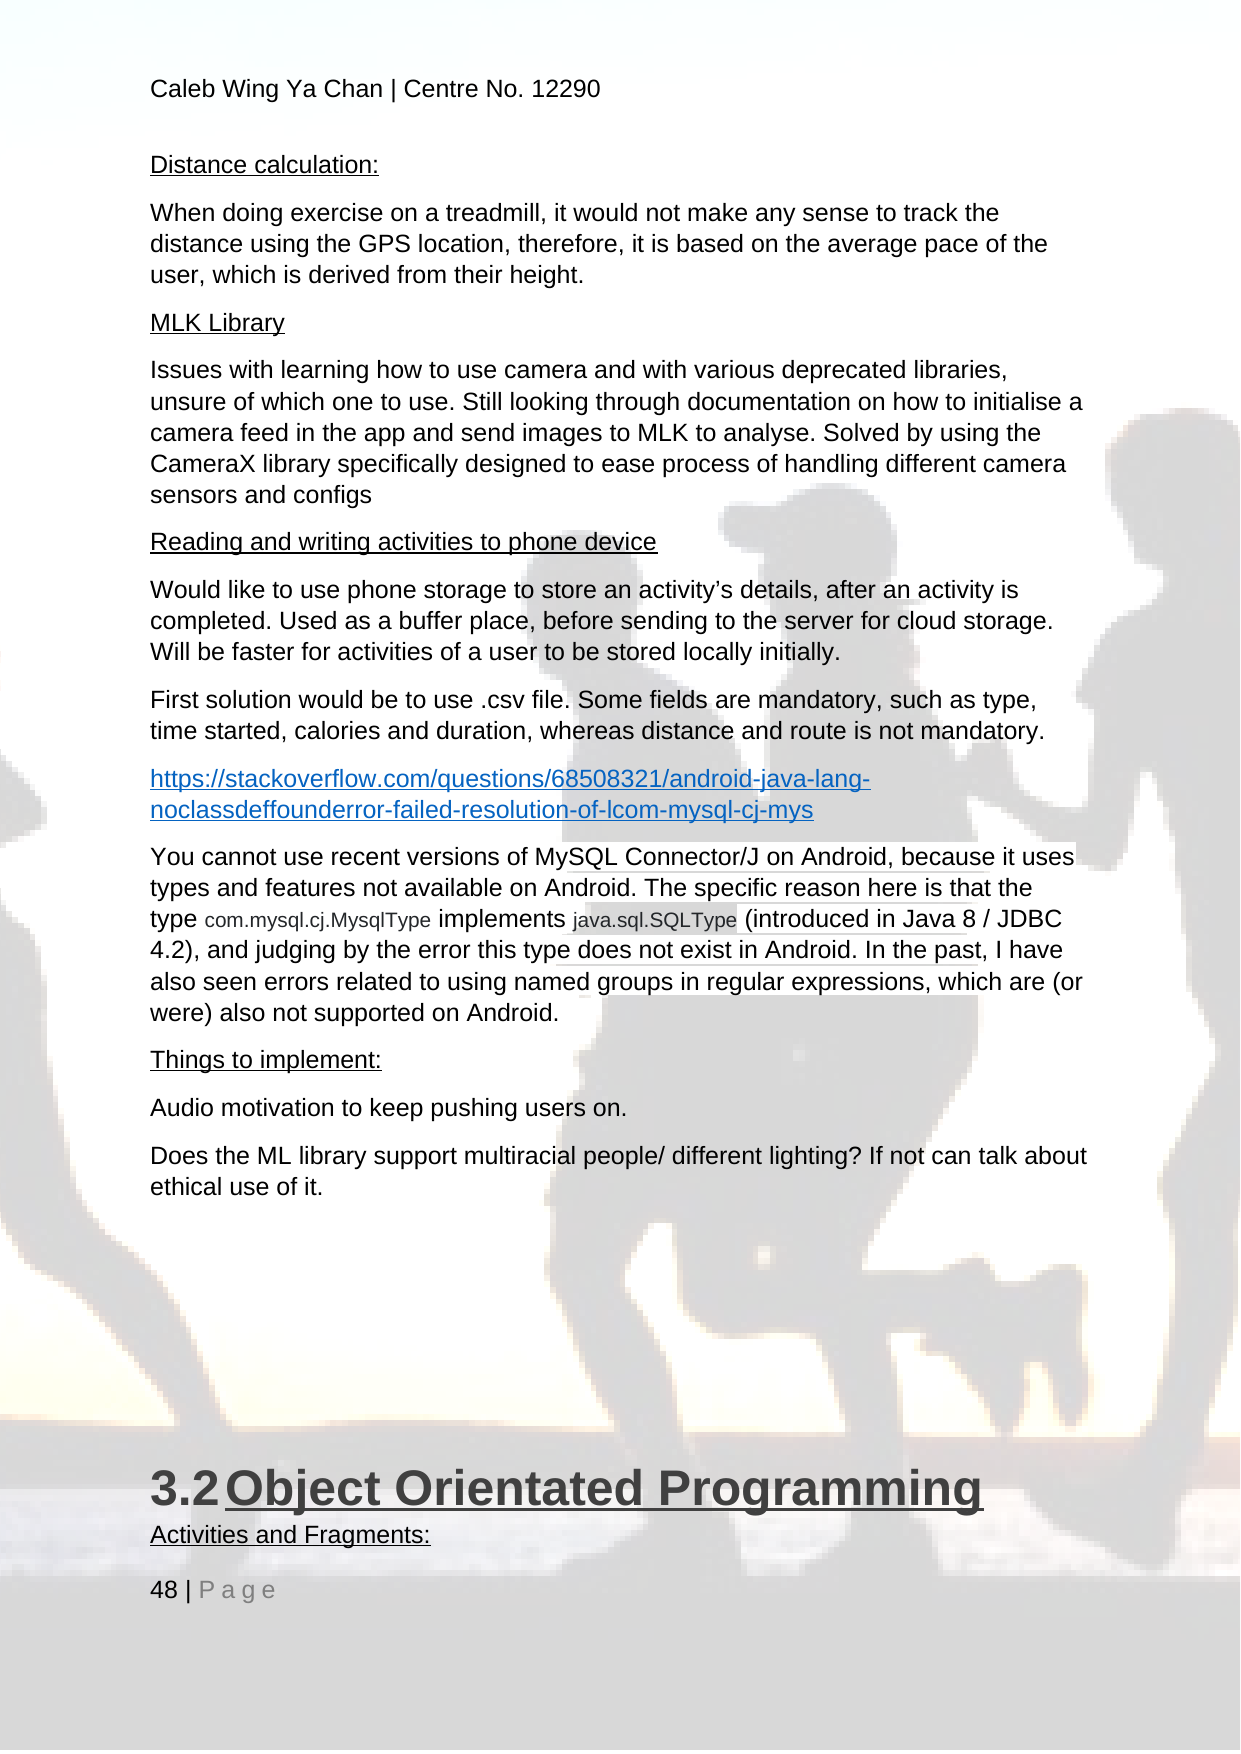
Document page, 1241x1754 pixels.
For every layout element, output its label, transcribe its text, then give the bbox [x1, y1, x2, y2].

text You cannot use recent versions of MySQL Connector/J on Android, because it uses types and features not available on Android. The specific reason here is that the type com.mysql.cj.MysqlType implements java.sql.SQLType (introduced in Java 8 / JDBC 4.2), and judging by the error this type does not exist in Android. In the past, I have also seen errors related to using named groups in regular expressions, which are (or were) also not supported on Android. [150, 842, 1090, 1026]
text Activities and Fragments: [150, 1520, 1090, 1549]
text Reading and writing activities to phone device [150, 527, 1090, 556]
text Would like to use phone storage to store an activity’s details, after an activity is completed. Used as a buffer place, before sending to the server for cloud storage. Will be faster for activities of a user to be stored locally initially. [150, 575, 1090, 666]
text Audio motivation to keep pushing users on. [150, 1093, 1090, 1122]
text Does the ML library support multiracial people/ different lighting? If not can talk about ethical use of it. [150, 1141, 1090, 1200]
text When doing exercise on a treadmill, it would not make any sense to track the distance using the GPS location, therefore, it is based on the average pace of the user, which is derived from their height. [150, 198, 1090, 289]
text Distance calculation: [150, 150, 1090, 179]
text Issues with learning how to use camera and with various deprecated libraries, unsure of which one to use. Still looking through documentation on how to initialise a camera feed in the app and send images to MLK to analyse. Solved by using the CameraX library specifically designed to ease process of handling different camera sensors and configs [150, 355, 1090, 508]
text https://stackoverflow.com/questions/68508321/android-java-lang-noclassdeffounderror-failed-resolution-of-lcom-mysql-cj-mys [150, 763, 1090, 823]
subtitle Object Orientated Programming [150, 1458, 1090, 1515]
text First solution would be to use .csv file. Some fields are mandatory, such as type, time started, calories and duration, whereas distance and route is not mandatory. [150, 685, 1090, 744]
text MLK Library [150, 308, 1090, 336]
text Things to implement: [150, 1045, 1090, 1074]
